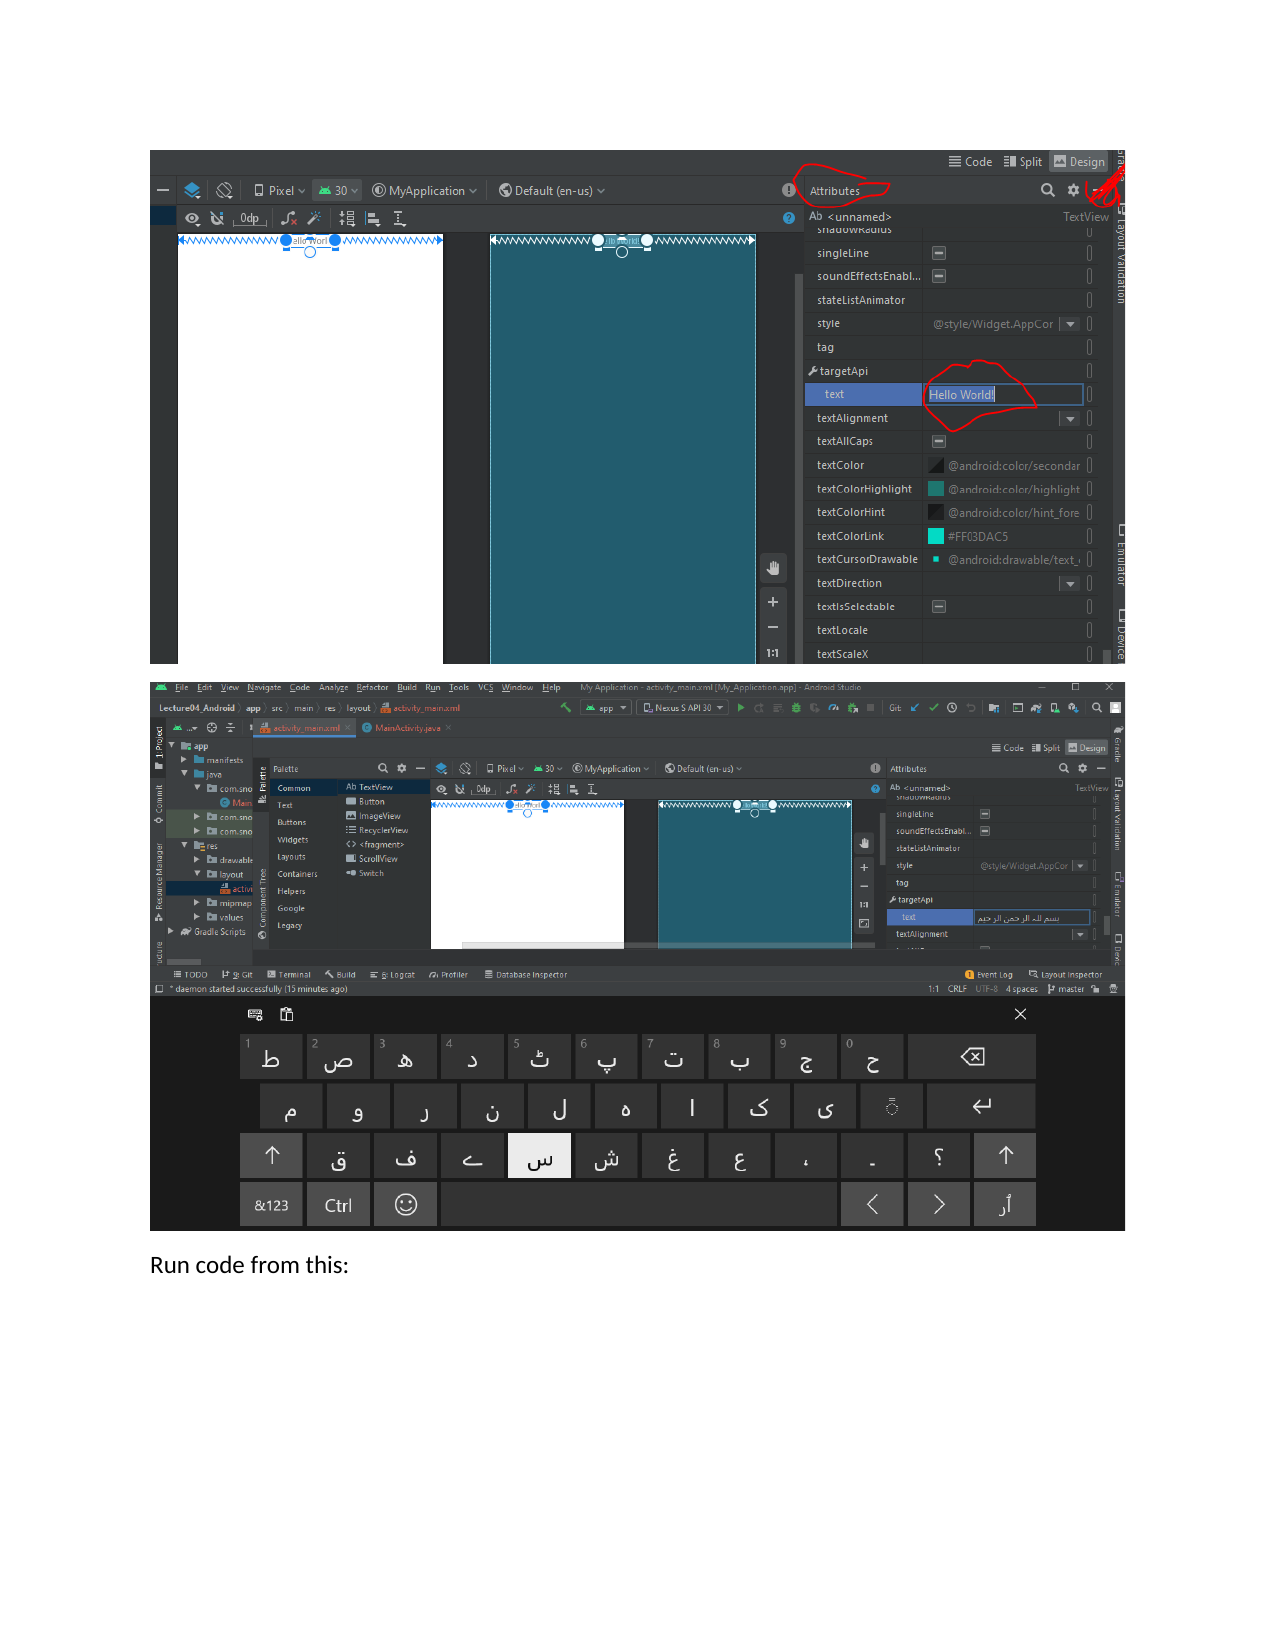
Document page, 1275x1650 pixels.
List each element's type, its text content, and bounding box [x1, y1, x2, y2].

picture [150, 150, 1125, 664]
text Run code from this: [150, 1249, 1125, 1280]
picture [150, 682, 1125, 1231]
